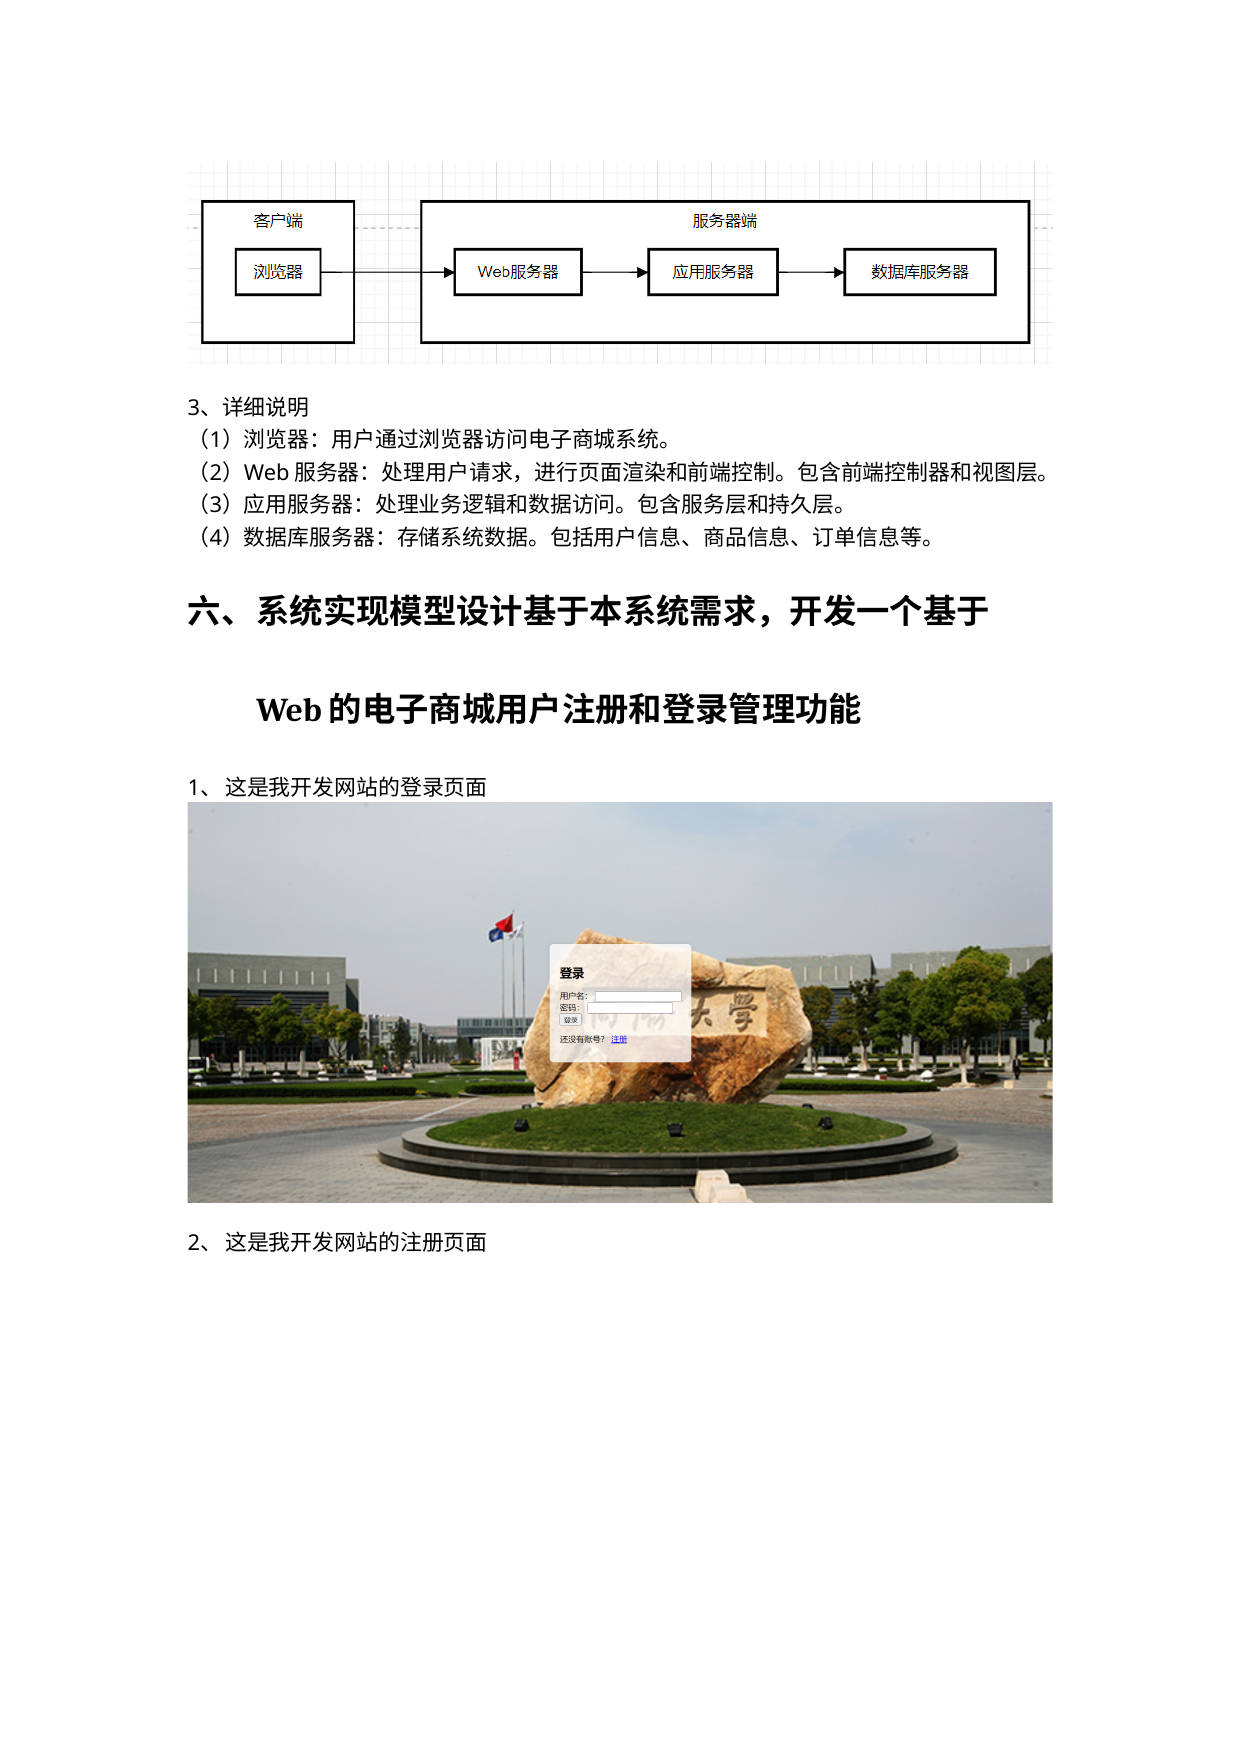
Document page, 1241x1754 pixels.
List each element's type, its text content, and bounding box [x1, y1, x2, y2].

picture [187, 802, 1053, 1203]
text （4）数据库服务器：存储系统数据。包括用户信息、商品信息、订单信息等。 [187, 519, 1053, 552]
text （2）Web服务器：处理用户请求，进行页面渲染和前端控制。包含前端控制器和视图层。 [187, 454, 1053, 487]
text 3、详细说明 [187, 389, 1053, 422]
list 这是我开发网站的登录页面 [187, 770, 1053, 802]
list 这是我开发网站的注册页面 [187, 1225, 1053, 1257]
subtitle 系统实现模型设计基于本系统需求，开发一个基于Web的电子商城用户注册和登录管理功能 [187, 577, 1053, 739]
picture [187, 162, 1053, 364]
text （1）浏览器：用户通过浏览器访问电子商城系统。 [187, 422, 1053, 454]
text （3）应用服务器：处理业务逻辑和数据访问。包含服务层和持久层。 [187, 487, 1053, 519]
